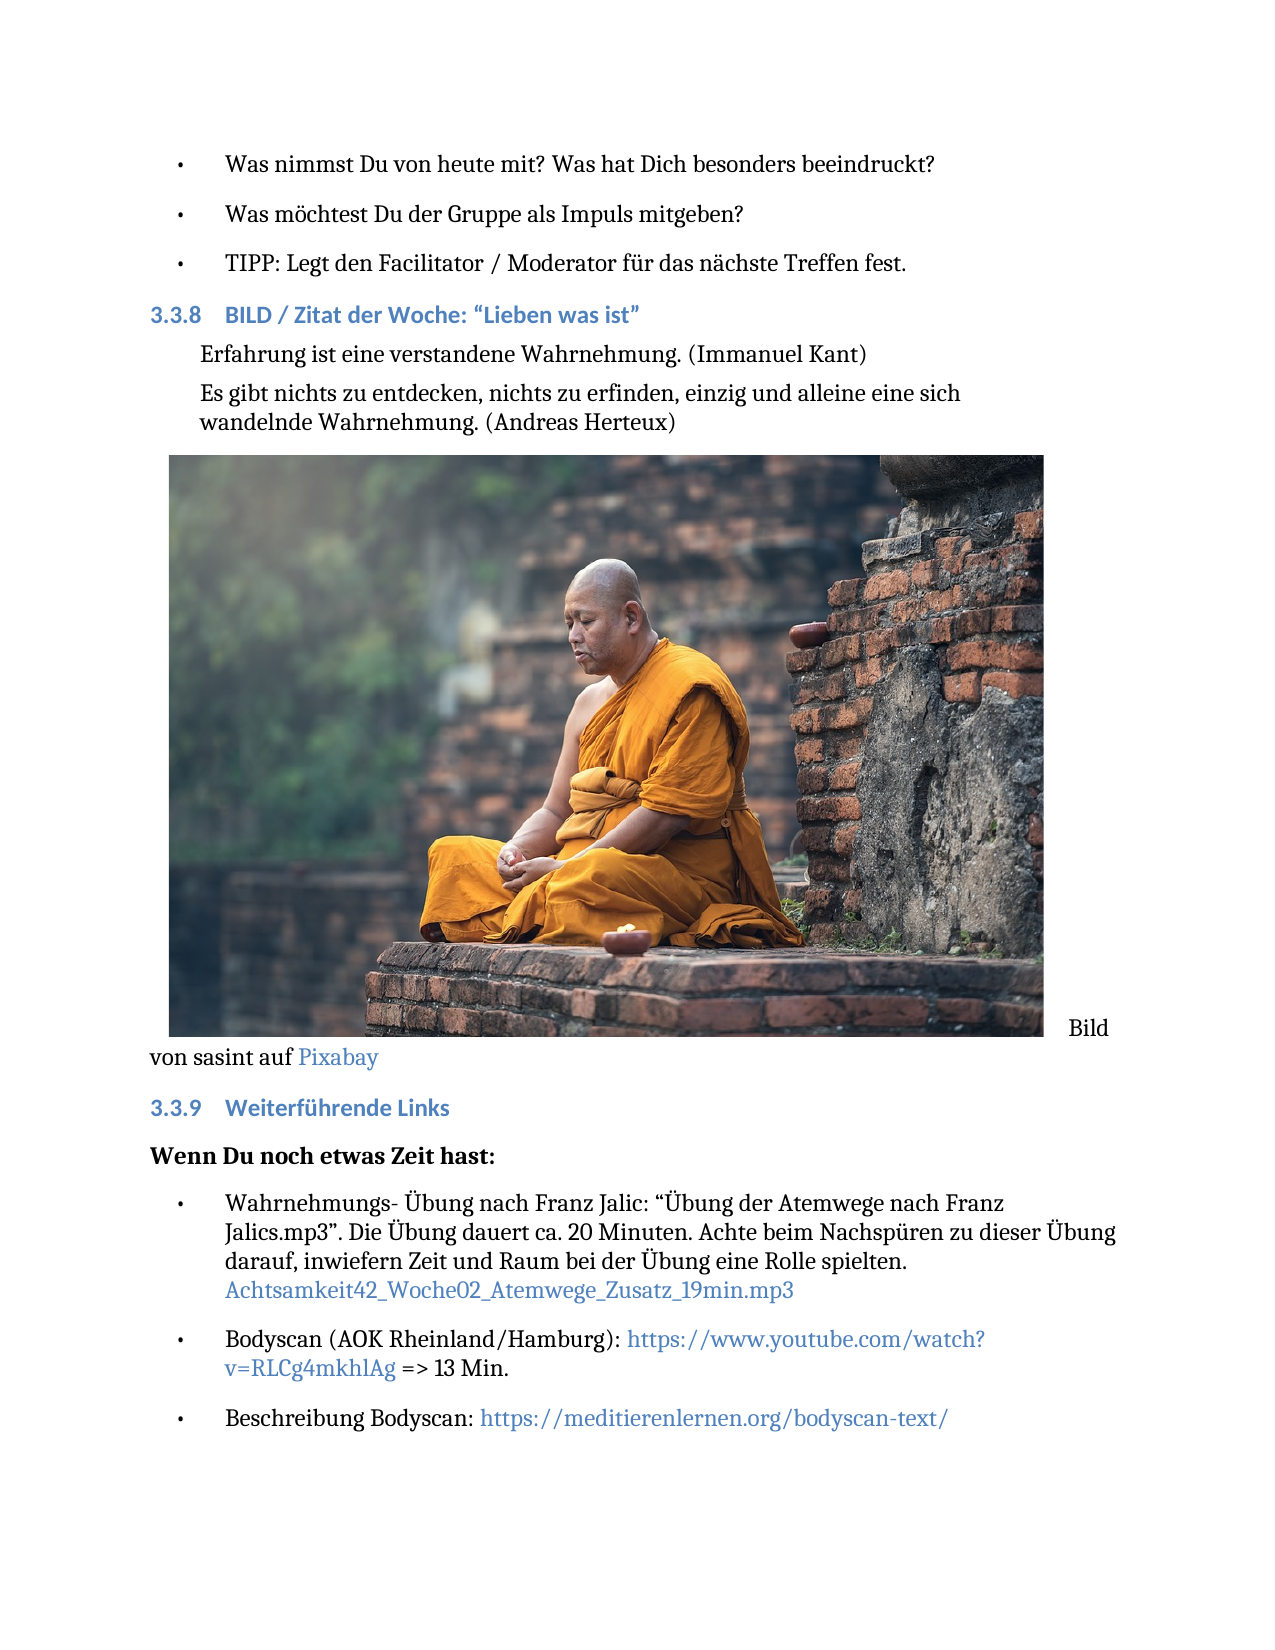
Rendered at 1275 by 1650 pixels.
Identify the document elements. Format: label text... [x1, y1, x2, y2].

text Erfahrung ist eine verstandene Wahrnehmung. (Immanuel Kant) [200, 340, 1075, 368]
subtitle 3.3.9 Weiterführende Links [150, 1092, 1125, 1123]
text Es gibt nichts zu entdecken, nichts zu erfinden, einzig und alleine eine sich wandelnde Wahrnehmung. (Andreas Herteux) [200, 379, 1075, 436]
text Wenn Du noch etwas Zeit hast: [150, 1142, 1125, 1171]
subtitle 3.3.8 BILD / Zitat der Woche: “Lieben was ist” [150, 299, 1125, 329]
list Was möchtest Du der Gruppe als Impuls mitgeben? [175, 199, 1125, 228]
list Was nimmst Du von heute mit? Was hat Dich besonders beeindruckt? [175, 150, 1125, 179]
list Beschreibung Bodyscan: https://meditierenlernen.org/bodyscan-text/ [175, 1403, 1125, 1432]
list Bodyscan (AOK Rheinland/Hamburg): https://www.youtube.com/watch?v=RLCg4mkhlAg => 13 Min. [175, 1325, 1125, 1383]
list Wahrnehmungs- Übung nach Franz Jalic: “Übung der Atemwege nach Franz Jalics.mp3”. Die Übung dauert ca. 20 Minuten. Achte beim Nachspüren zu dieser Übung darauf, inwiefern Zeit und Raum bei der Übung eine Rolle spielten. Achtsamkeit42_Woche02_Atemwege_Zusatz_19min.mp3 [175, 1189, 1125, 1304]
list TIPP: Legt den Facilitator / Moderator für das nächste Treffen fest. [175, 249, 1125, 278]
picture [168, 455, 1044, 1037]
